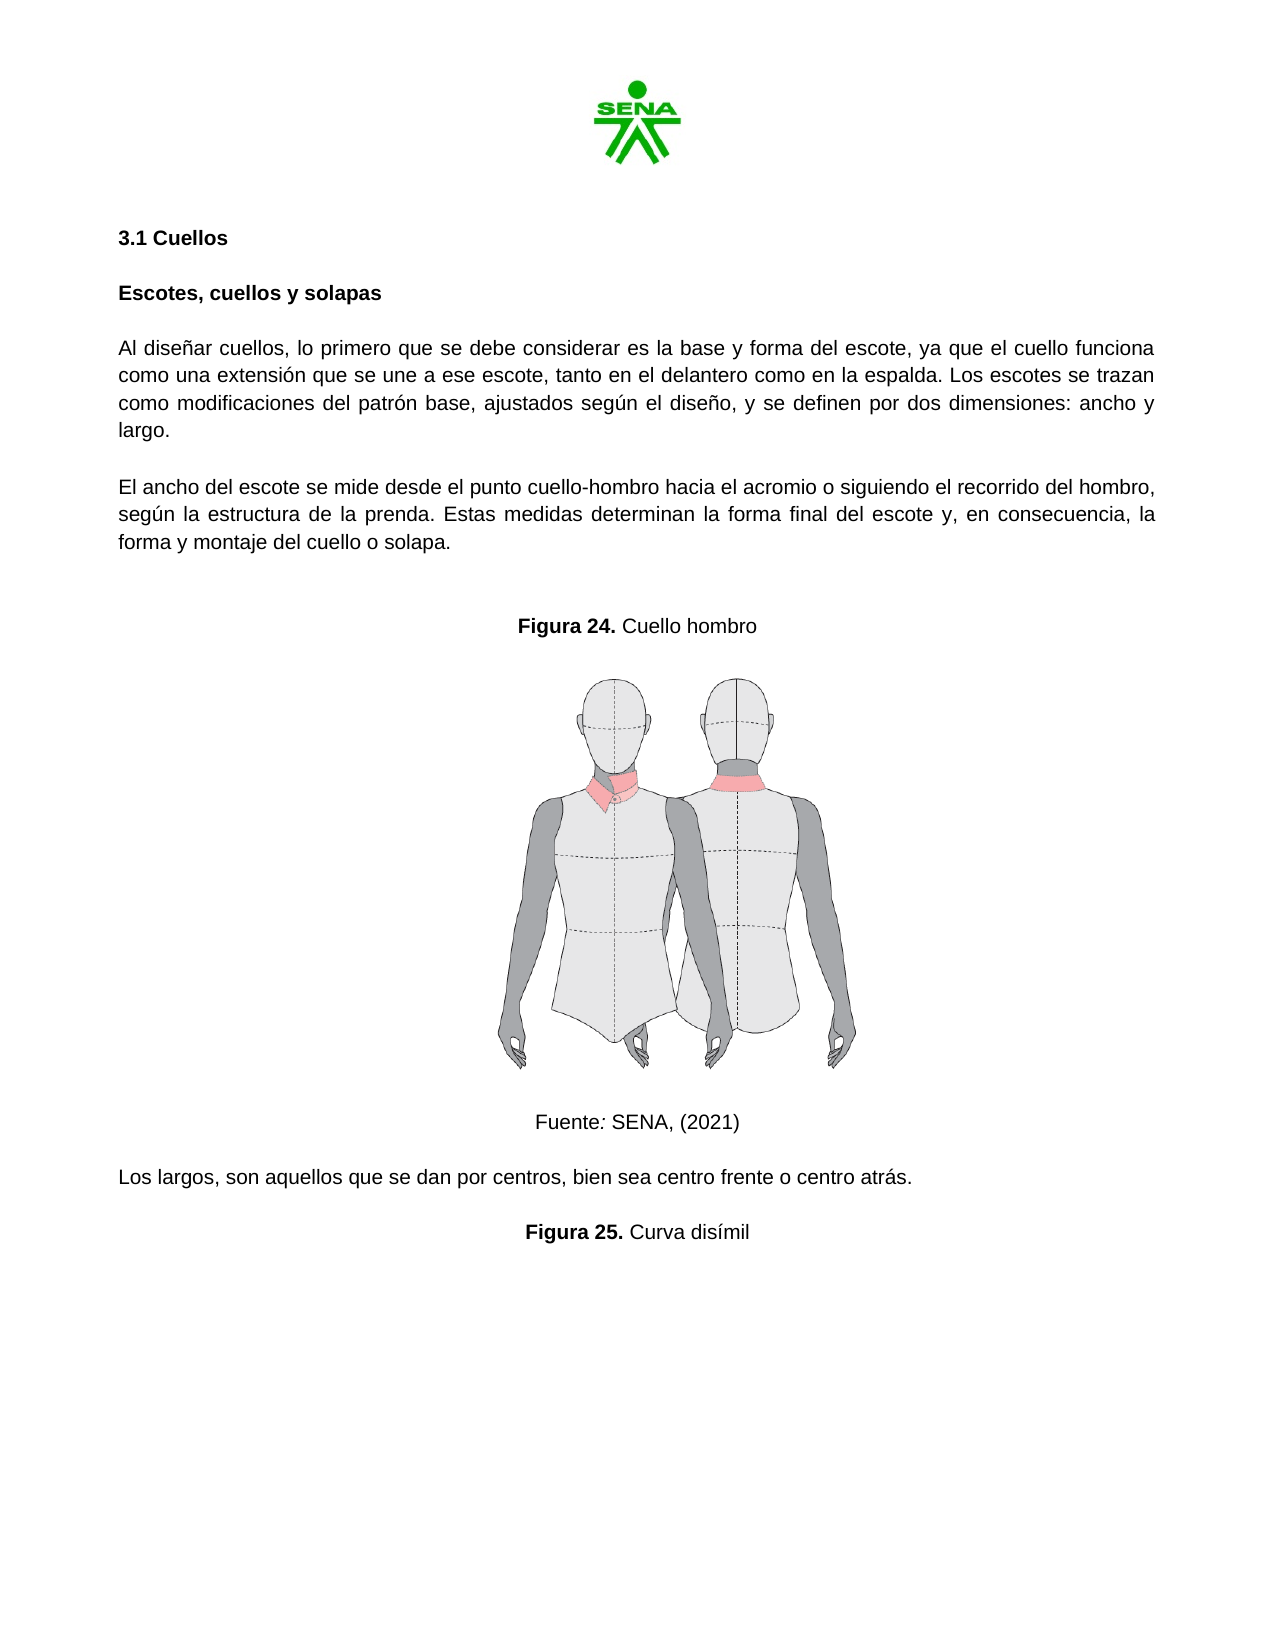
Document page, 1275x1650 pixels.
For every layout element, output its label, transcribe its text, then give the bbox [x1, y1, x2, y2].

text Los largos, son aquellos que se dan por centros, bien sea centro frente o centro atrás. [118, 1164, 1157, 1188]
text Escotes, cuellos y solapas [118, 280, 1157, 304]
picture [482, 668, 868, 1079]
text 3.1 Cuellos [118, 225, 1157, 249]
text Al diseñar cuellos, lo primero que se debe considerar es la base y forma del escote, ya que el cuello funciona como una extensión que se une a ese escote, tanto en el delantero como en la espalda. Los escotes se trazan como modificaciones del patrón base, ajustados según el diseño, y se definen por dos dimensiones: ancho y largo. [118, 308, 1157, 442]
text Figura 25. Curva disímil [118, 1219, 1157, 1243]
text El ancho del escote se mide desde el punto cuello-hombro hacia el acromio o siguiendo el recorrido del hombro, según la estructura de la prenda. Estas medidas determinan la forma final del escote y, en consecuencia, la forma y montaje del cuello o solapa. [118, 474, 1157, 553]
text Fuente: SENA, (2021) [118, 1109, 1157, 1133]
picture [588, 75, 687, 172]
text Figura 24. Cuello hombro [118, 614, 1157, 638]
